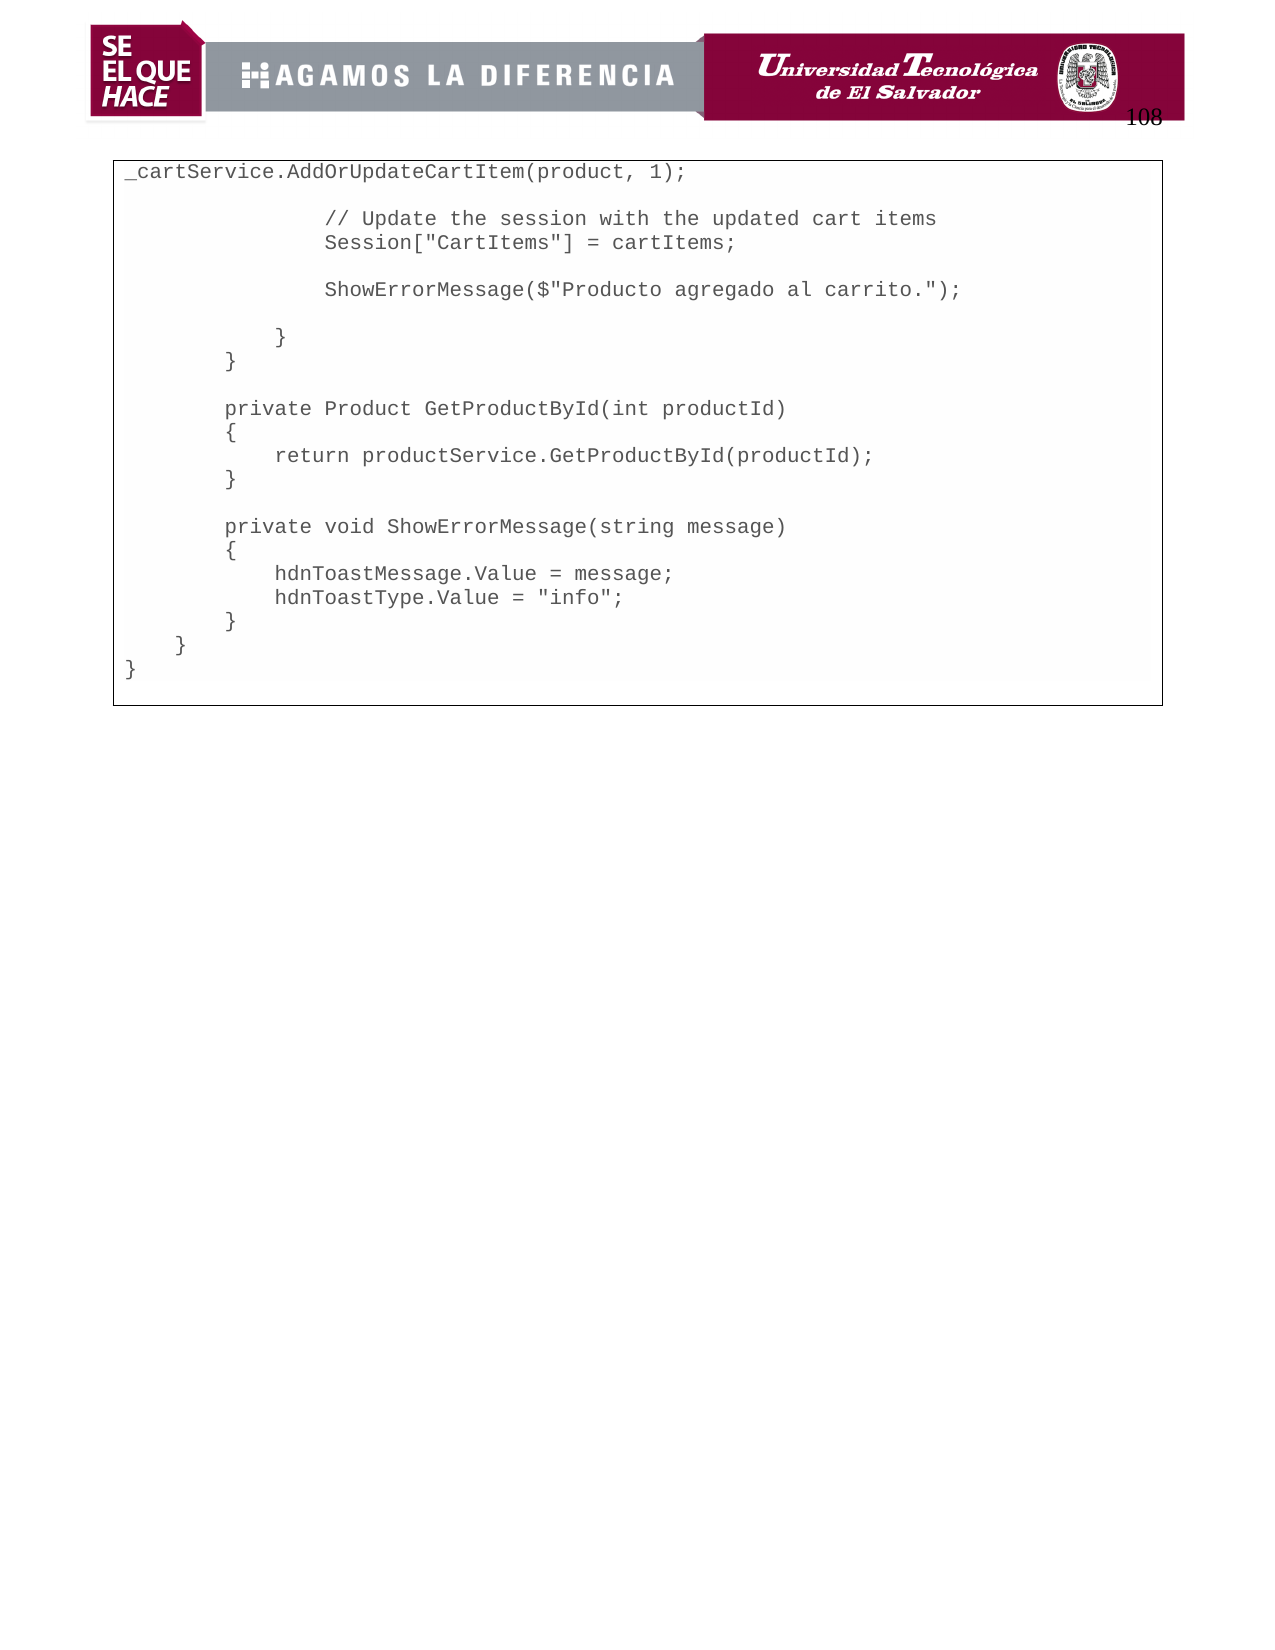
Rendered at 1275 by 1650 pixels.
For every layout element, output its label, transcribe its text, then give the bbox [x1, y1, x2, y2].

picture [75, 12, 1194, 139]
